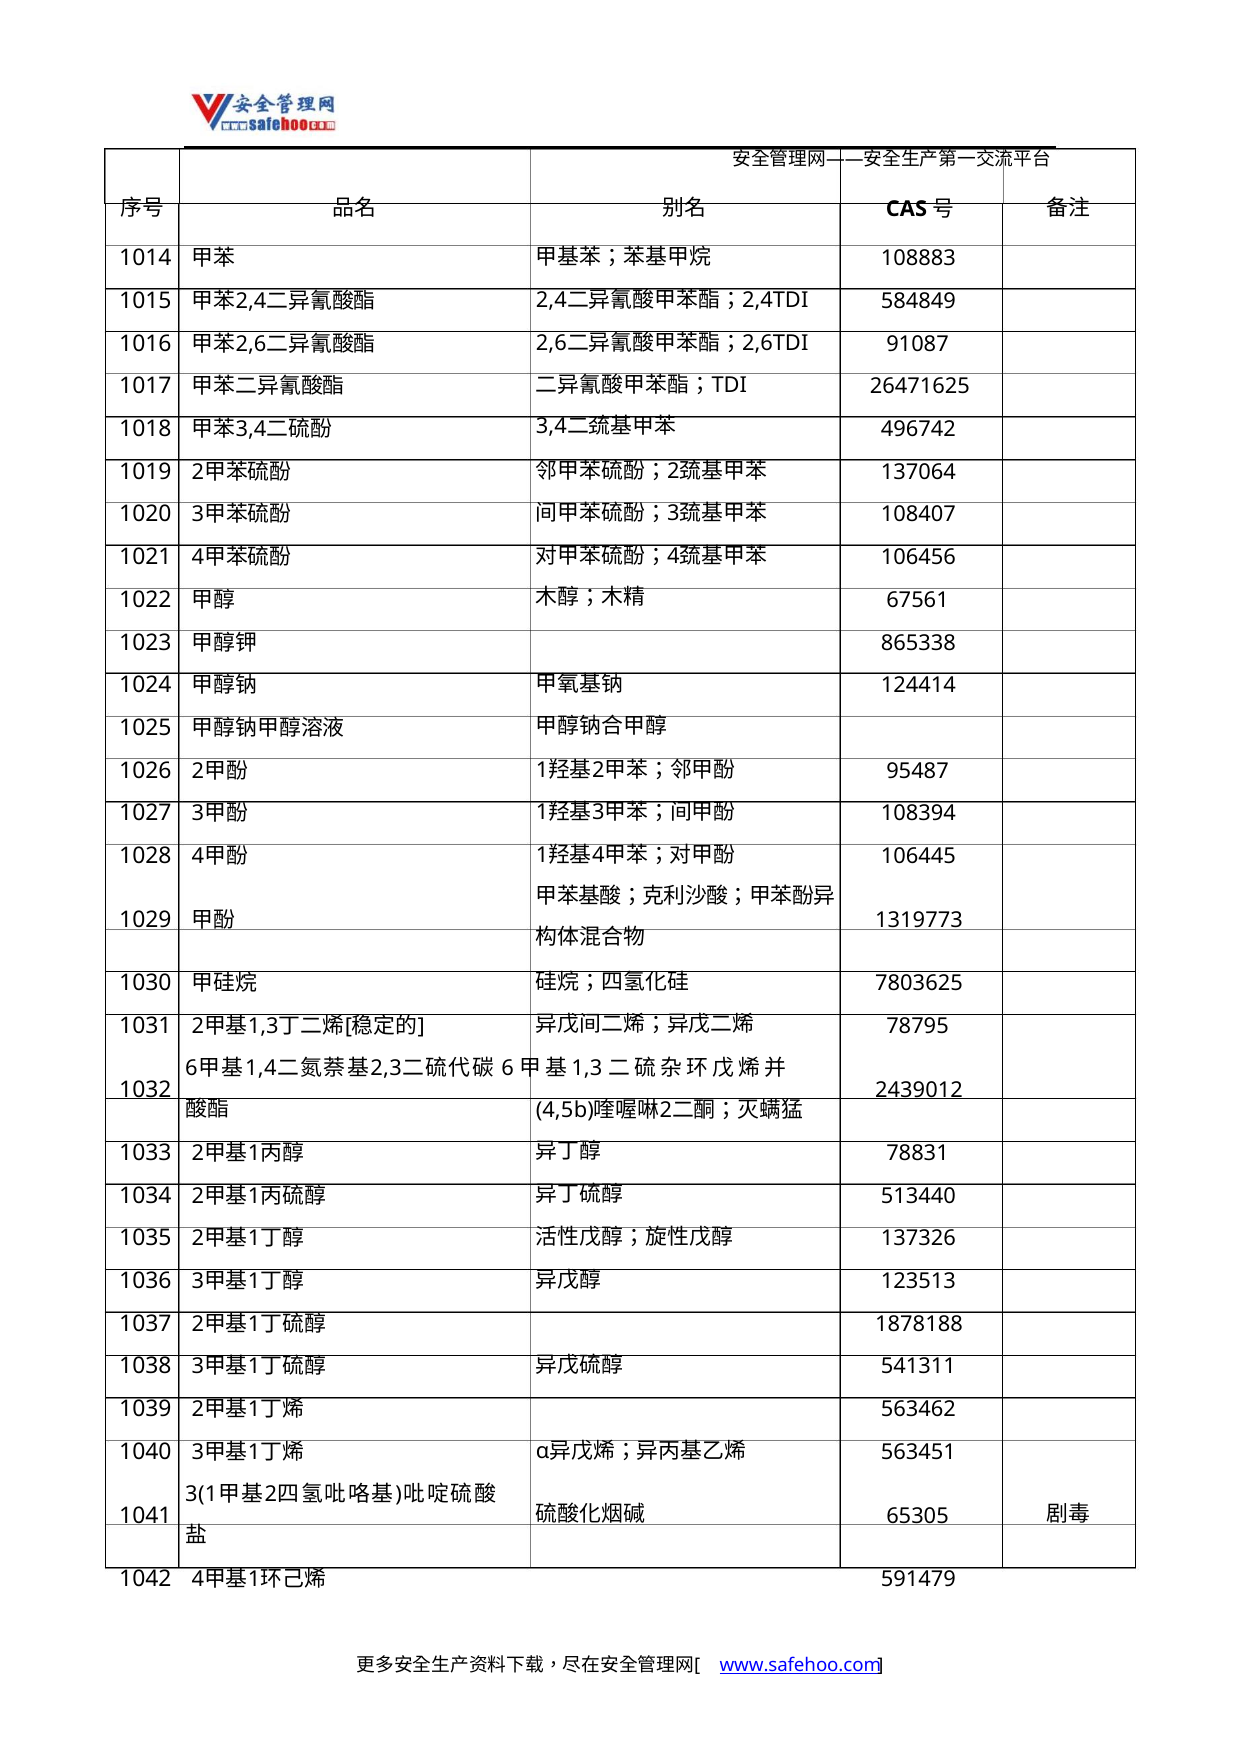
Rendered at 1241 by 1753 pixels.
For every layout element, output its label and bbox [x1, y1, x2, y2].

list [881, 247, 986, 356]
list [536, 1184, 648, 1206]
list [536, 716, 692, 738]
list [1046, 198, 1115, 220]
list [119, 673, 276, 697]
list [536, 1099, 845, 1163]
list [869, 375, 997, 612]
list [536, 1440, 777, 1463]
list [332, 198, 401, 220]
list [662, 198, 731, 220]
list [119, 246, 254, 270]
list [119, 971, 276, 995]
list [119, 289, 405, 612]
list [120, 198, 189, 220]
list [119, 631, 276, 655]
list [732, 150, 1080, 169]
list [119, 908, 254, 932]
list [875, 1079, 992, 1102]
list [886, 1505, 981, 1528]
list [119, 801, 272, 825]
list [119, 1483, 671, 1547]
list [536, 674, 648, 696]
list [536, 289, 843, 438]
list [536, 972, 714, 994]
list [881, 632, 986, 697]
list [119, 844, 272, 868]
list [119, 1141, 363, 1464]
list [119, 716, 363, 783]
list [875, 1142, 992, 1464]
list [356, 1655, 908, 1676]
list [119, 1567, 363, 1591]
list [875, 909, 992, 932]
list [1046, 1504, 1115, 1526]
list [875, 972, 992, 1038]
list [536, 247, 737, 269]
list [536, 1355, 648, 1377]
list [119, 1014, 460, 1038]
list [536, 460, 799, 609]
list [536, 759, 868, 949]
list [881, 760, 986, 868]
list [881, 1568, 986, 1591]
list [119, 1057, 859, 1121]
picture [0, 0, 1241, 1753]
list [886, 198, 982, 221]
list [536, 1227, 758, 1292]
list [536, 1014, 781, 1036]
